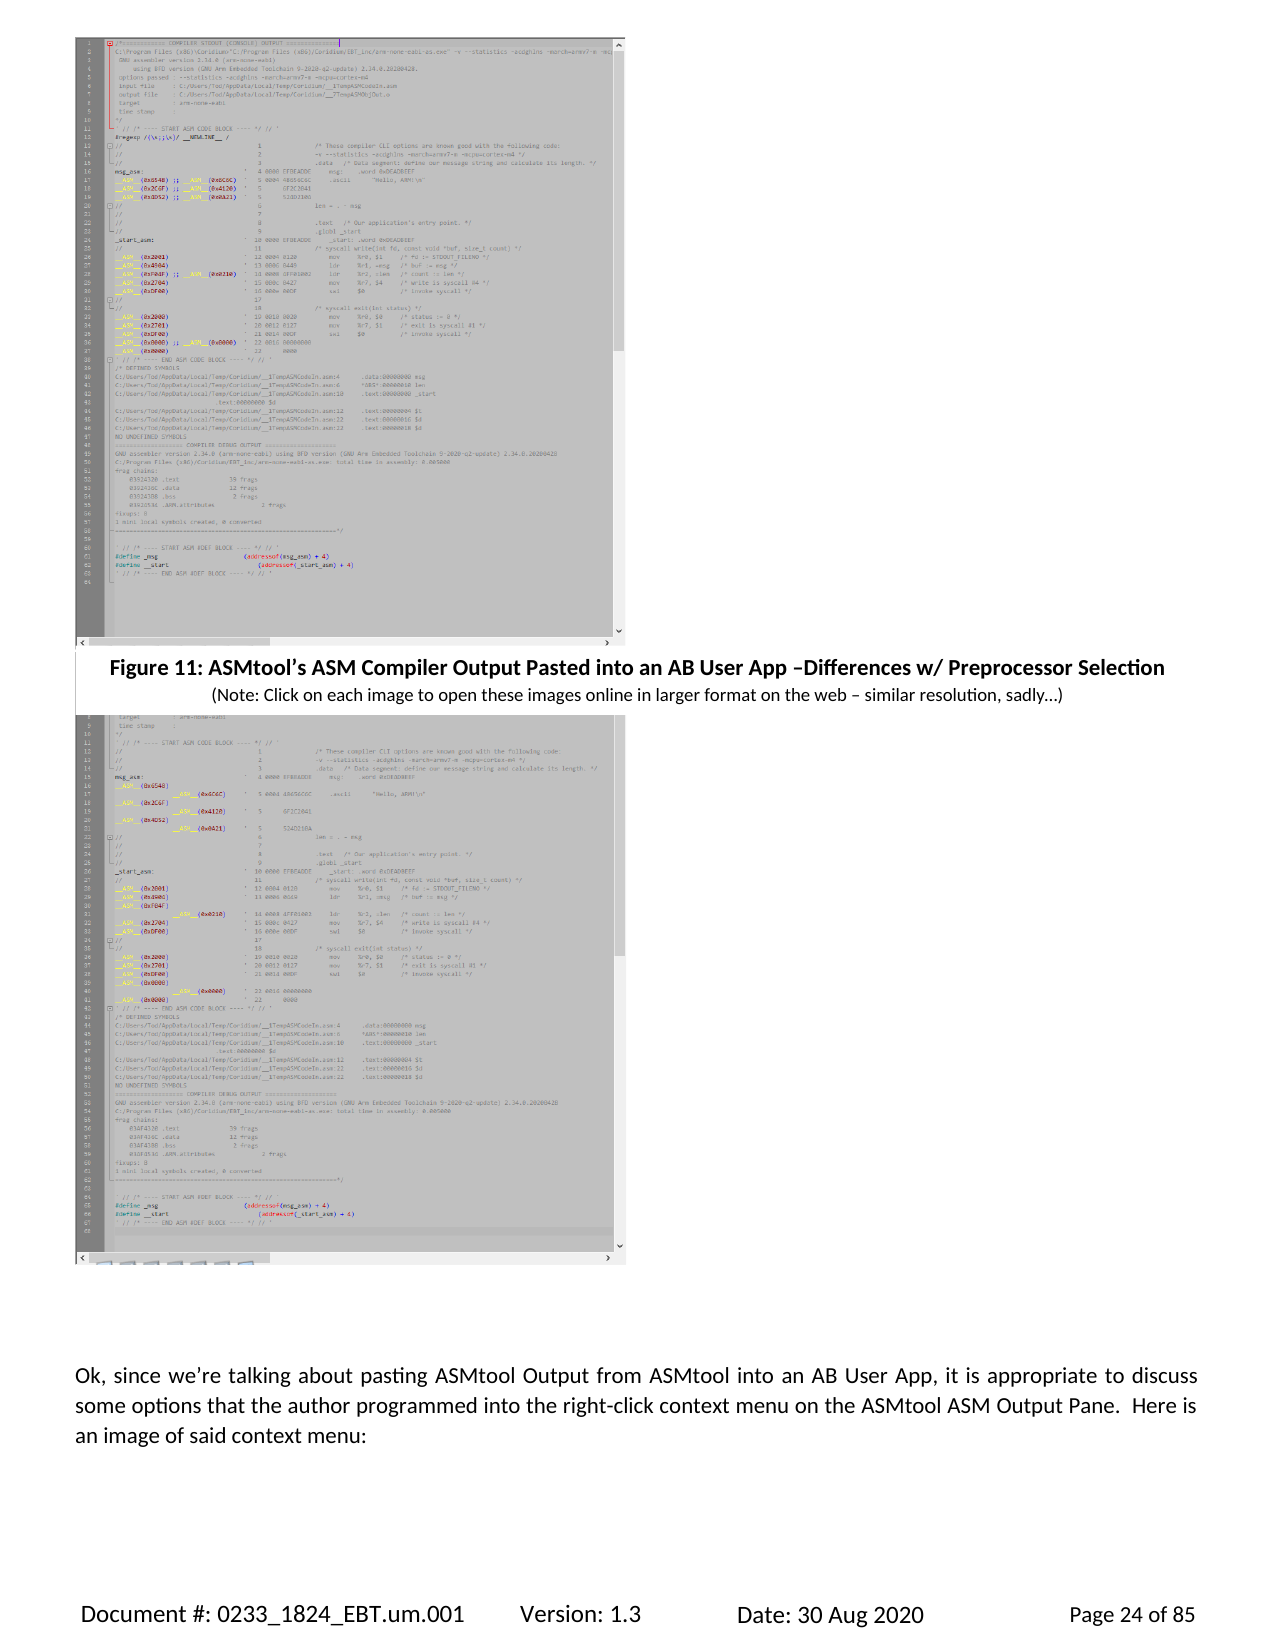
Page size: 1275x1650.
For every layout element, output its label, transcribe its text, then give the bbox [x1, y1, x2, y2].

picture [75, 715, 627, 1265]
text Ok, since we’re talking about pasting ASMtool Output from ASMtool into an AB User App, it is appropriate to discuss some options that the author programmed into the right-click context menu on the ASMtool ASM Output Pane. Here is an image of said context menu: [75, 1361, 1200, 1449]
picture [75, 37, 626, 645]
